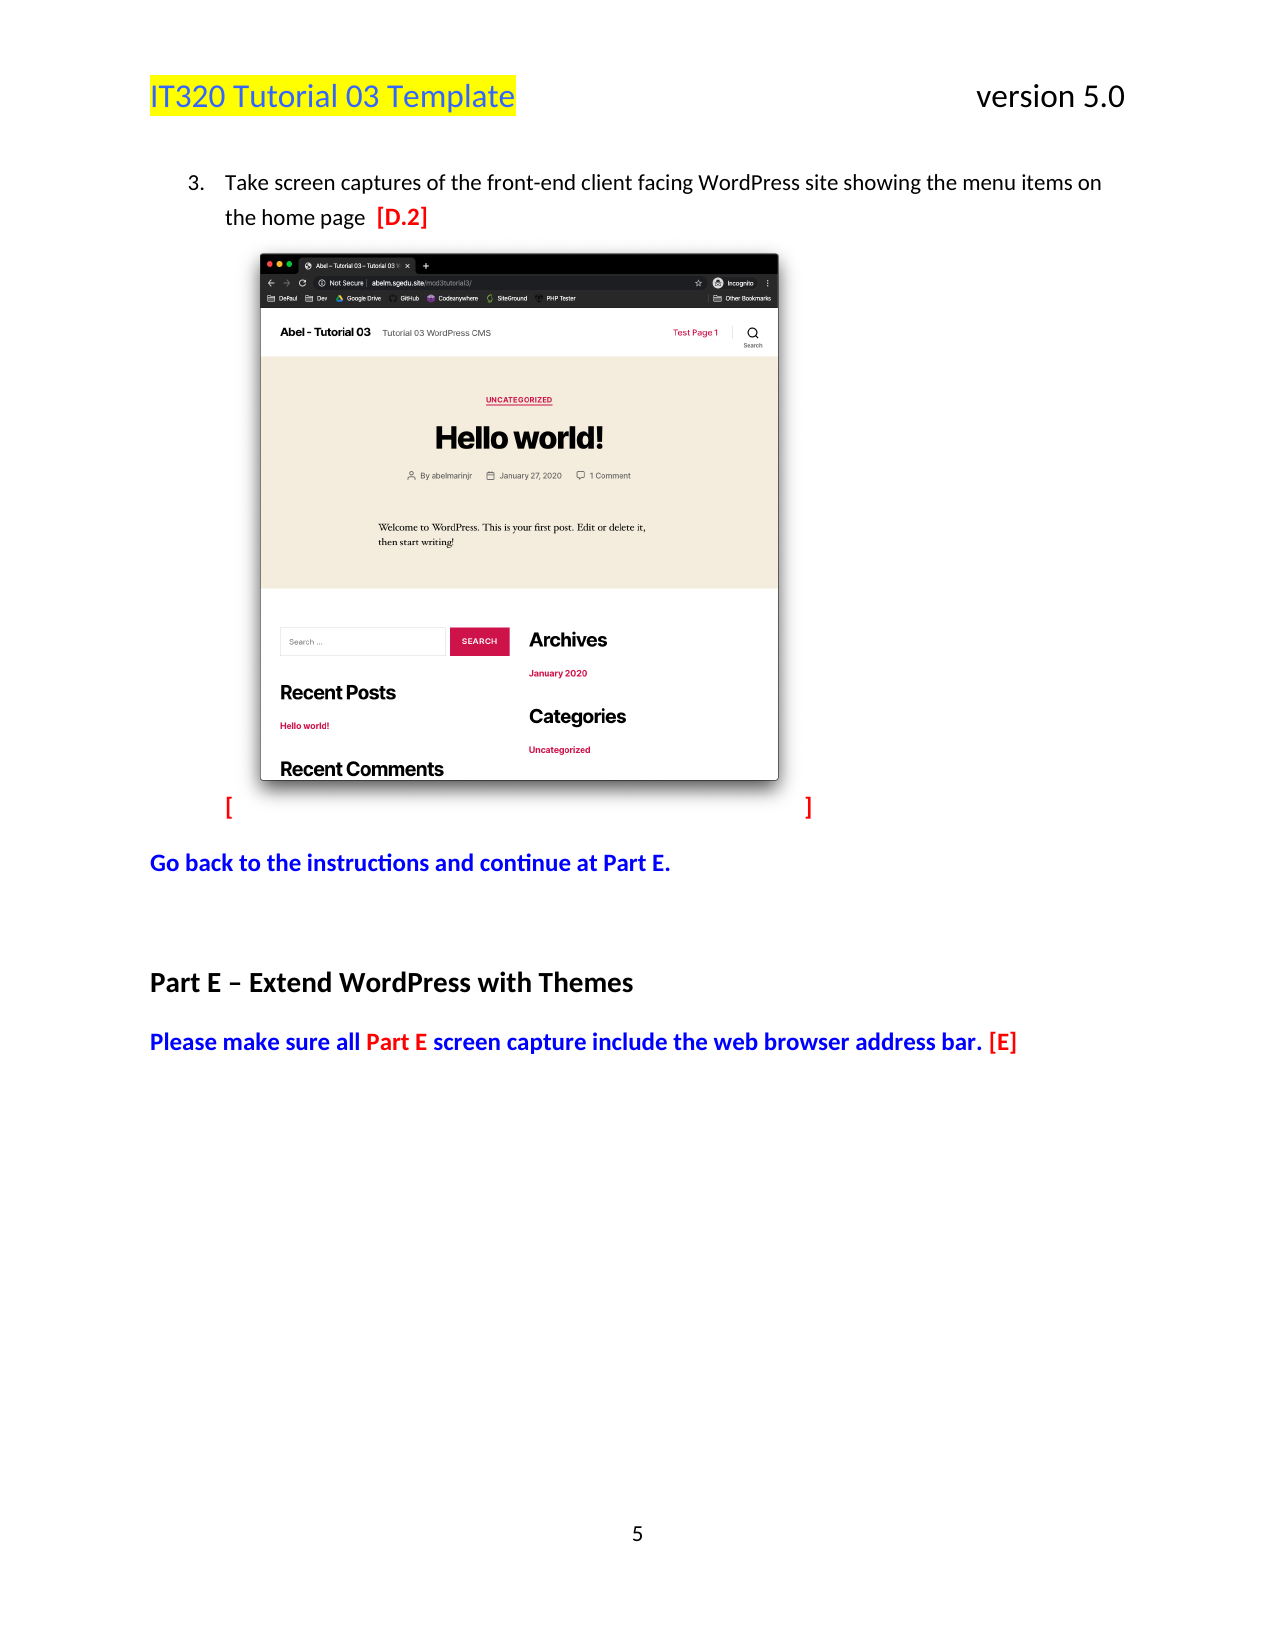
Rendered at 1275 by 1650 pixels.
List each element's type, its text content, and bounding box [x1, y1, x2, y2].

picture [233, 236, 804, 816]
text Go back to the instructions and continue at Part E. [150, 847, 1125, 877]
text Part E – Extend WordPress with Themes [150, 964, 1125, 1000]
text Please make sure all Part E screen capture include the web browser address bar. [E] [150, 1026, 1125, 1057]
